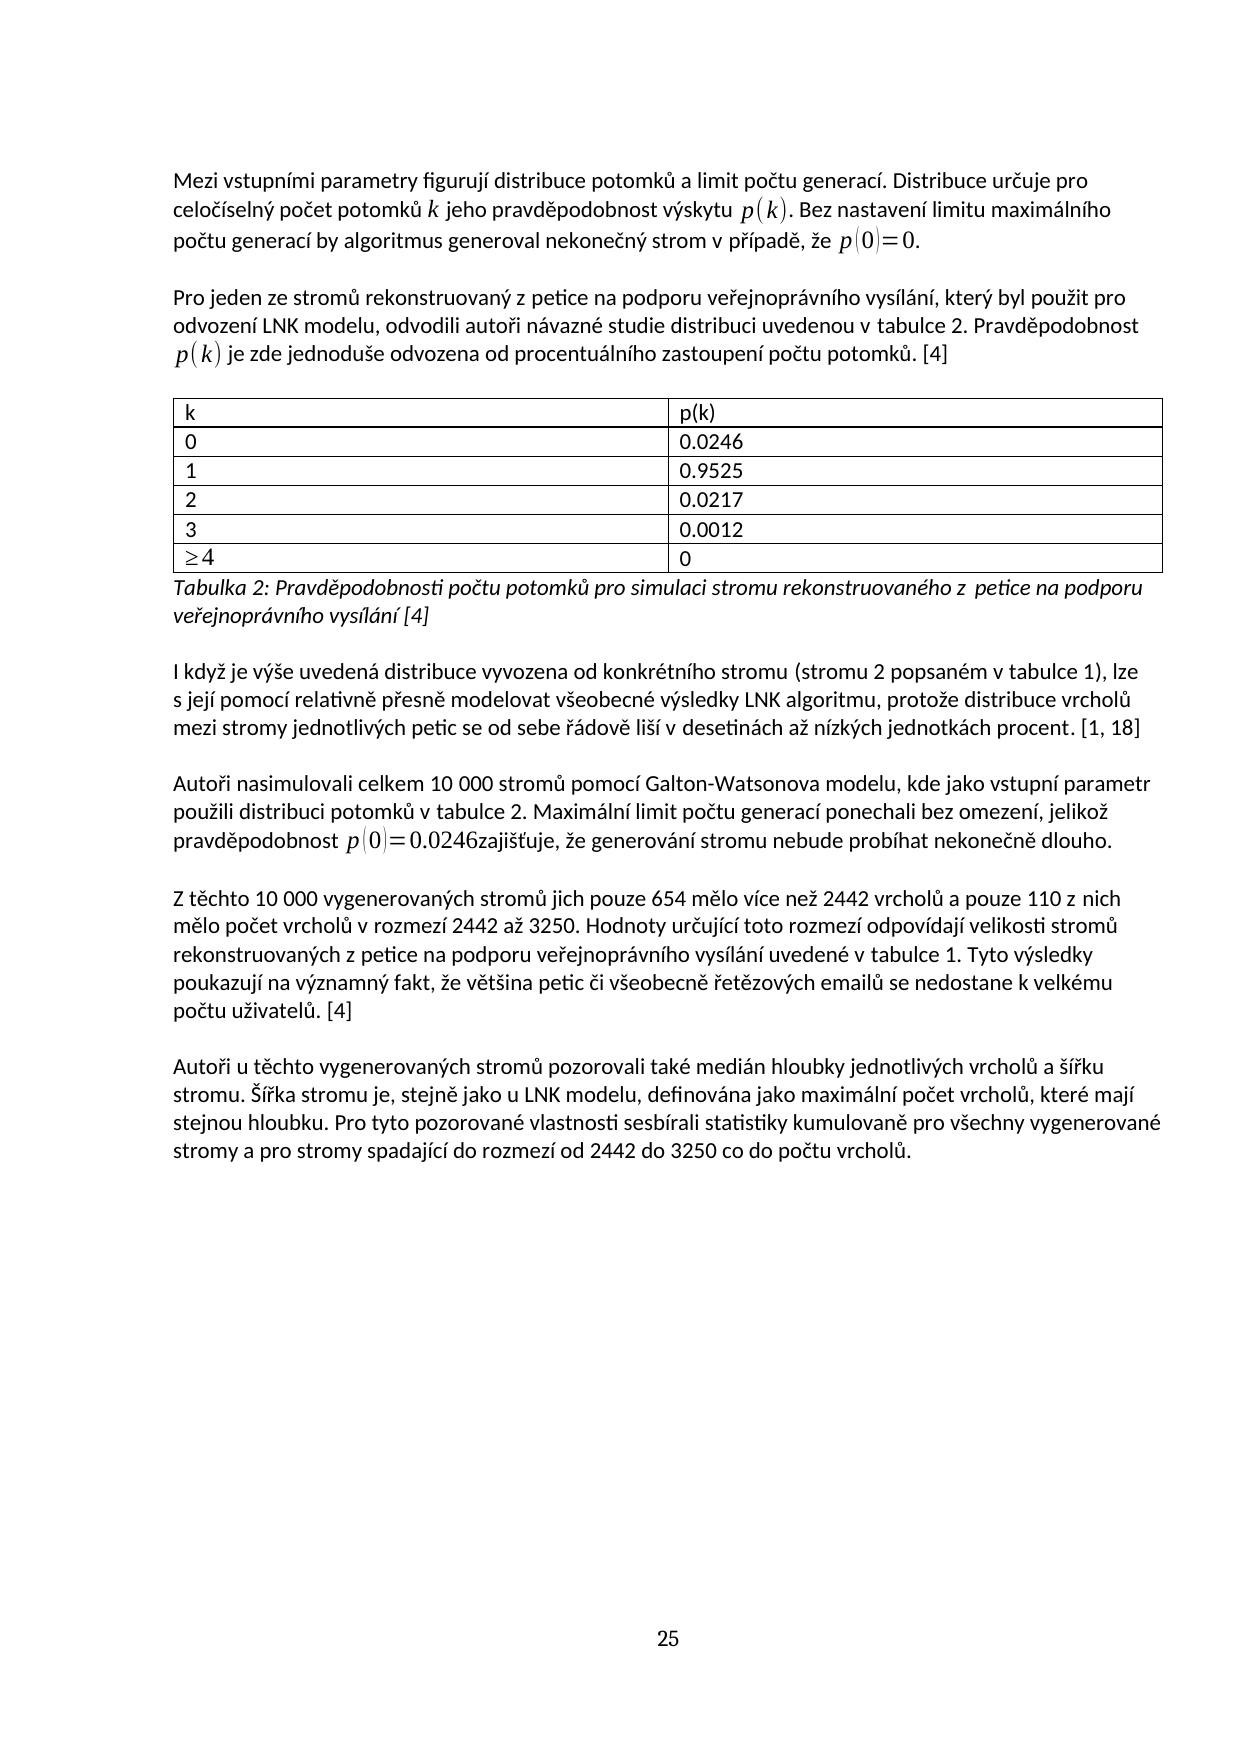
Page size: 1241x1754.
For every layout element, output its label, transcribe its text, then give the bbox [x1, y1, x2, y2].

text Tabulka 2: Pravděpodobnosti počtu potomků pro simulaci stromu rekonstruovaného z petice na podporu veřejnoprávního vysílání [4] [173, 573, 1163, 629]
table_header k [174, 399, 668, 426]
table_cell 0.0246 [669, 428, 1162, 456]
text I když je výše uvedená distribuce vyvozena od konkrétního stromu (stromu 2 popsaném v tabulce 1), lze s její pomocí relativně přesně modelovat všeobecné výsledky LNK algoritmu, protože distribuce vrcholů mezi stromy jednotlivých petic se od sebe řádově liší v desetinách až nízkých jednotkách procent. [1, 18] [173, 657, 1163, 741]
table_cell 1 [174, 457, 668, 484]
table_cell [174, 544, 668, 572]
table_cell 0 [669, 544, 1162, 572]
text Mezi vstupními parametry figurují distribuce potomků a limit počtu generací. Distribuce určuje pro celočíselný počet potomků jeho pravděpodobnost výskytu . Bez nastavení limitu maximálního počtu generací by algoritmus generoval nekonečný strom v případě, že . [173, 167, 1163, 255]
table_cell 2 [174, 486, 668, 514]
table_cell 3 [174, 515, 668, 543]
table_header p(k) [669, 399, 1162, 426]
table_cell 0.0012 [669, 515, 1162, 543]
text Autoři nasimulovali celkem 10 000 stromů pomocí Galton-Watsonova modelu, kde jako vstupní parametr použili distribuci potomků v tabulce 2. Maximální limit počtu generací ponechali bez omezení, jelikož pravděpodobnost zajišťuje, že generování stromu nebude probíhat nekonečně dlouho. [173, 769, 1163, 856]
table_cell 0.9525 [669, 457, 1162, 484]
text Autoři u těchto vygenerovaných stromů pozorovali také medián hloubky jednotlivých vrcholů a šířku stromu. Šířka stromu je, stejně jako u LNK modelu, definována jako maximální počet vrcholů, které mají stejnou hloubku. Pro tyto pozorované vlastnosti sesbírali statistiky kumulovaně pro všechny vygenerované stromy a pro stromy spadající do rozmezí od 2442 do 3250 co do počtu vrcholů. [173, 1052, 1163, 1164]
text Z těchto 10 000 vygenerovaných stromů jich pouze 654 mělo více než 2442 vrcholů a pouze 110 z nich mělo počet vrcholů v rozmezí 2442 až 3250. Hodnoty určující toto rozmezí odpovídají velikosti stromů rekonstruovaných z petice na podporu veřejnoprávního vysílání uvedené v tabulce 1. Tyto výsledky poukazují na významný fakt, že většina petic či všeobecně řetězových emailů se nedostane k velkému počtu uživatelů. [4] [173, 884, 1163, 1024]
table_cell 0 [174, 428, 668, 456]
text Pro jeden ze stromů rekonstruovaný z petice na podporu veřejnoprávního vysílání, který byl použit pro odvození LNK modelu, odvodili autoři návazné studie distribuci uvedenou v tabulce 2. Pravděpodobnost je zde jednoduše odvozena od procentuálního zastoupení počtu potomků. [4] [173, 283, 1163, 369]
table_cell 0.0217 [669, 486, 1162, 514]
